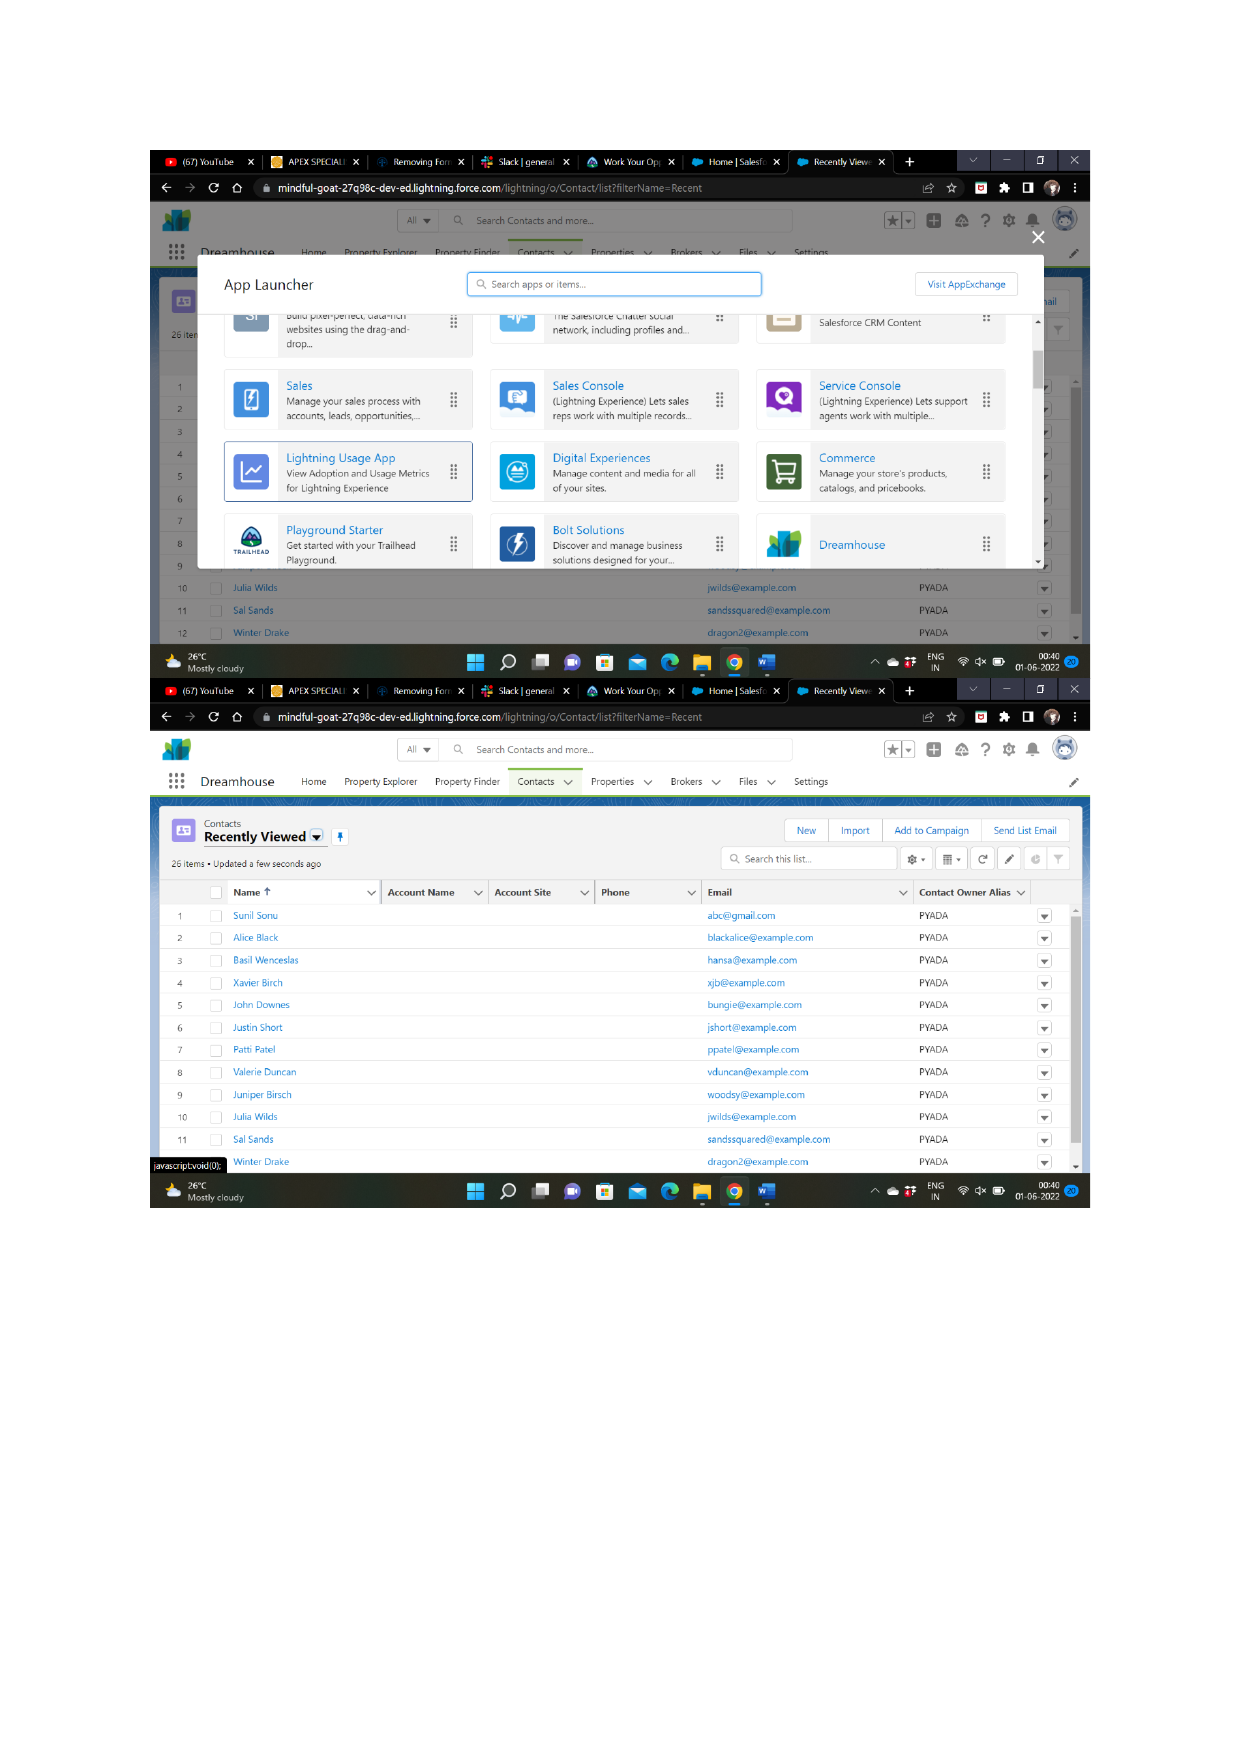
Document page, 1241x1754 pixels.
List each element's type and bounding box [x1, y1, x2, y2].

picture [150, 150, 1091, 1208]
